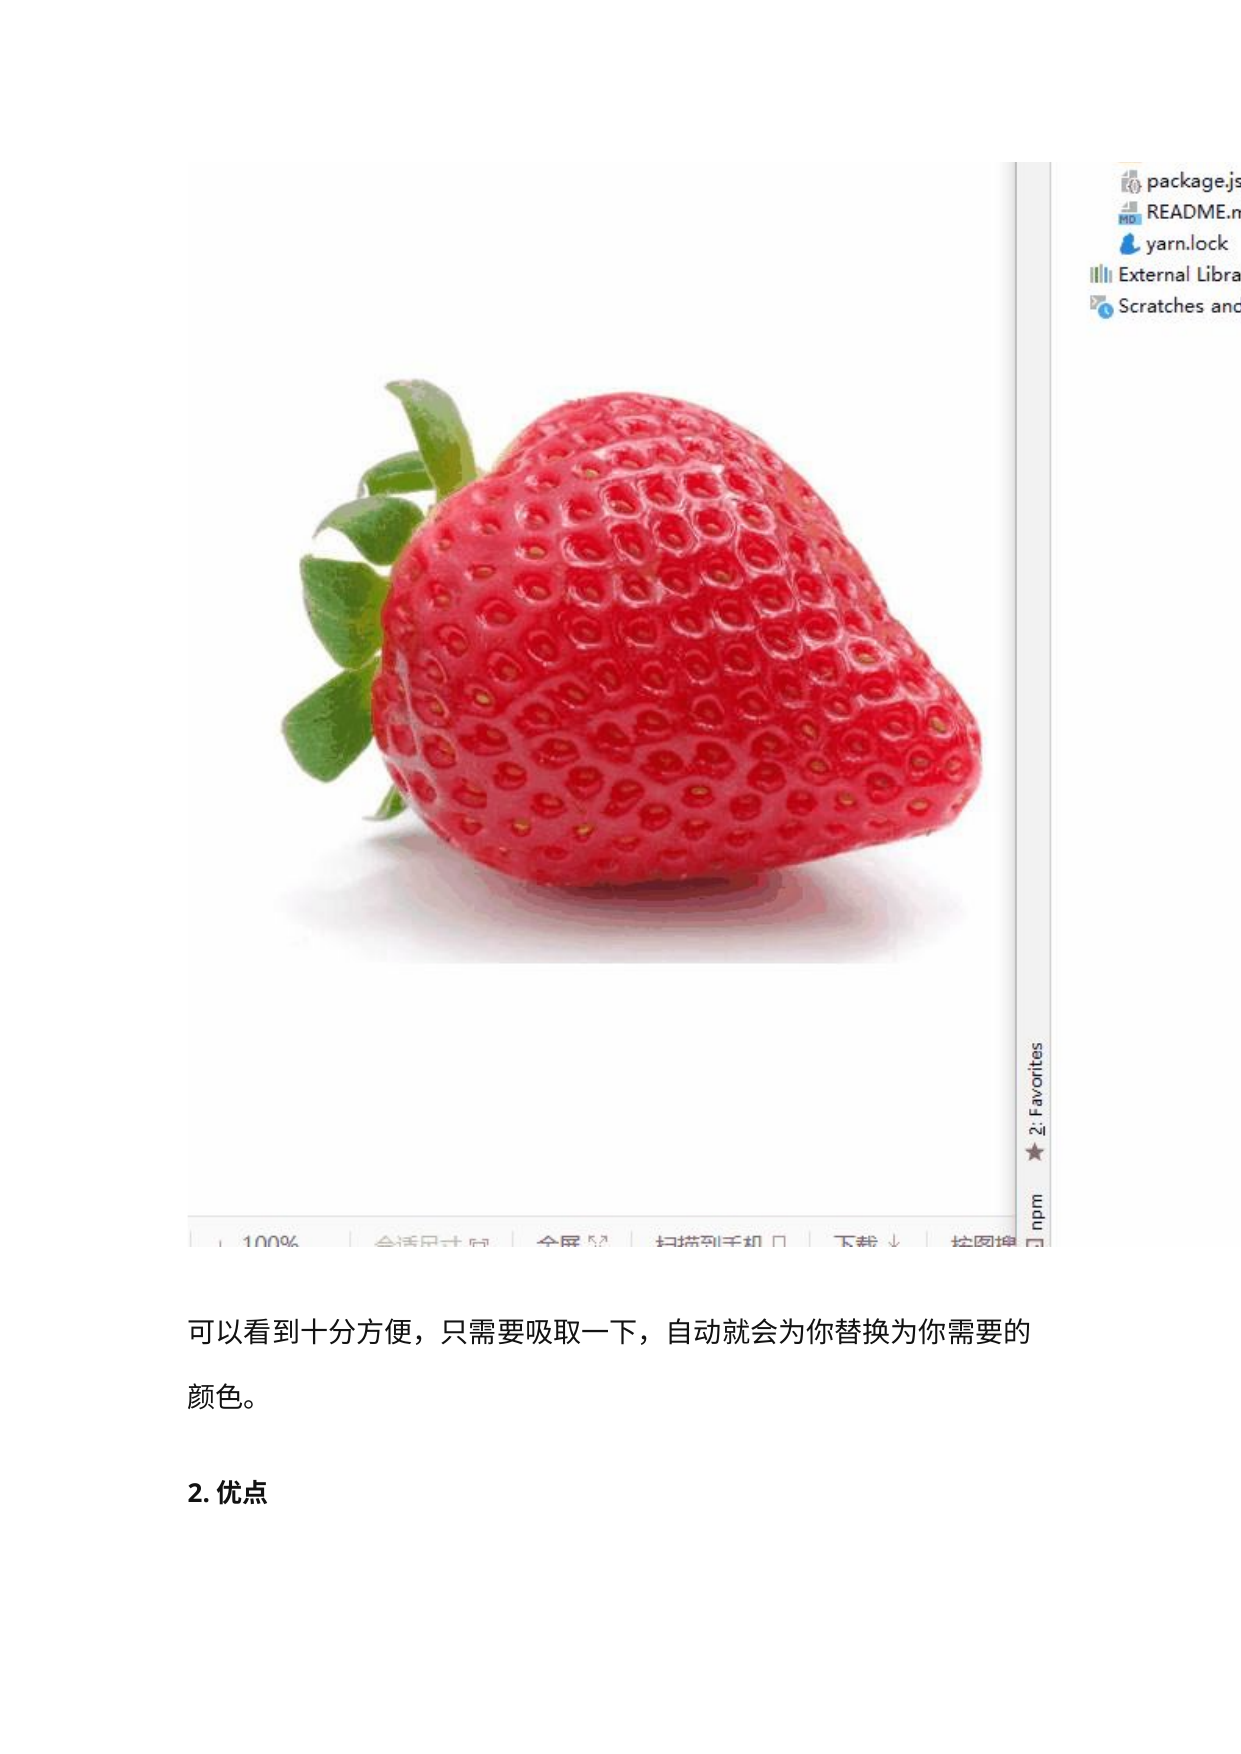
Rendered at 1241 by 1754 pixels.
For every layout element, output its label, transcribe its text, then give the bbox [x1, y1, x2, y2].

text 可以看到十分方便，只需要吸取一下，自动就会为你替换为你需要的颜色。 [187, 1298, 1053, 1428]
picture [187, 162, 1241, 1247]
text 2. 优点 [187, 1458, 1053, 1523]
